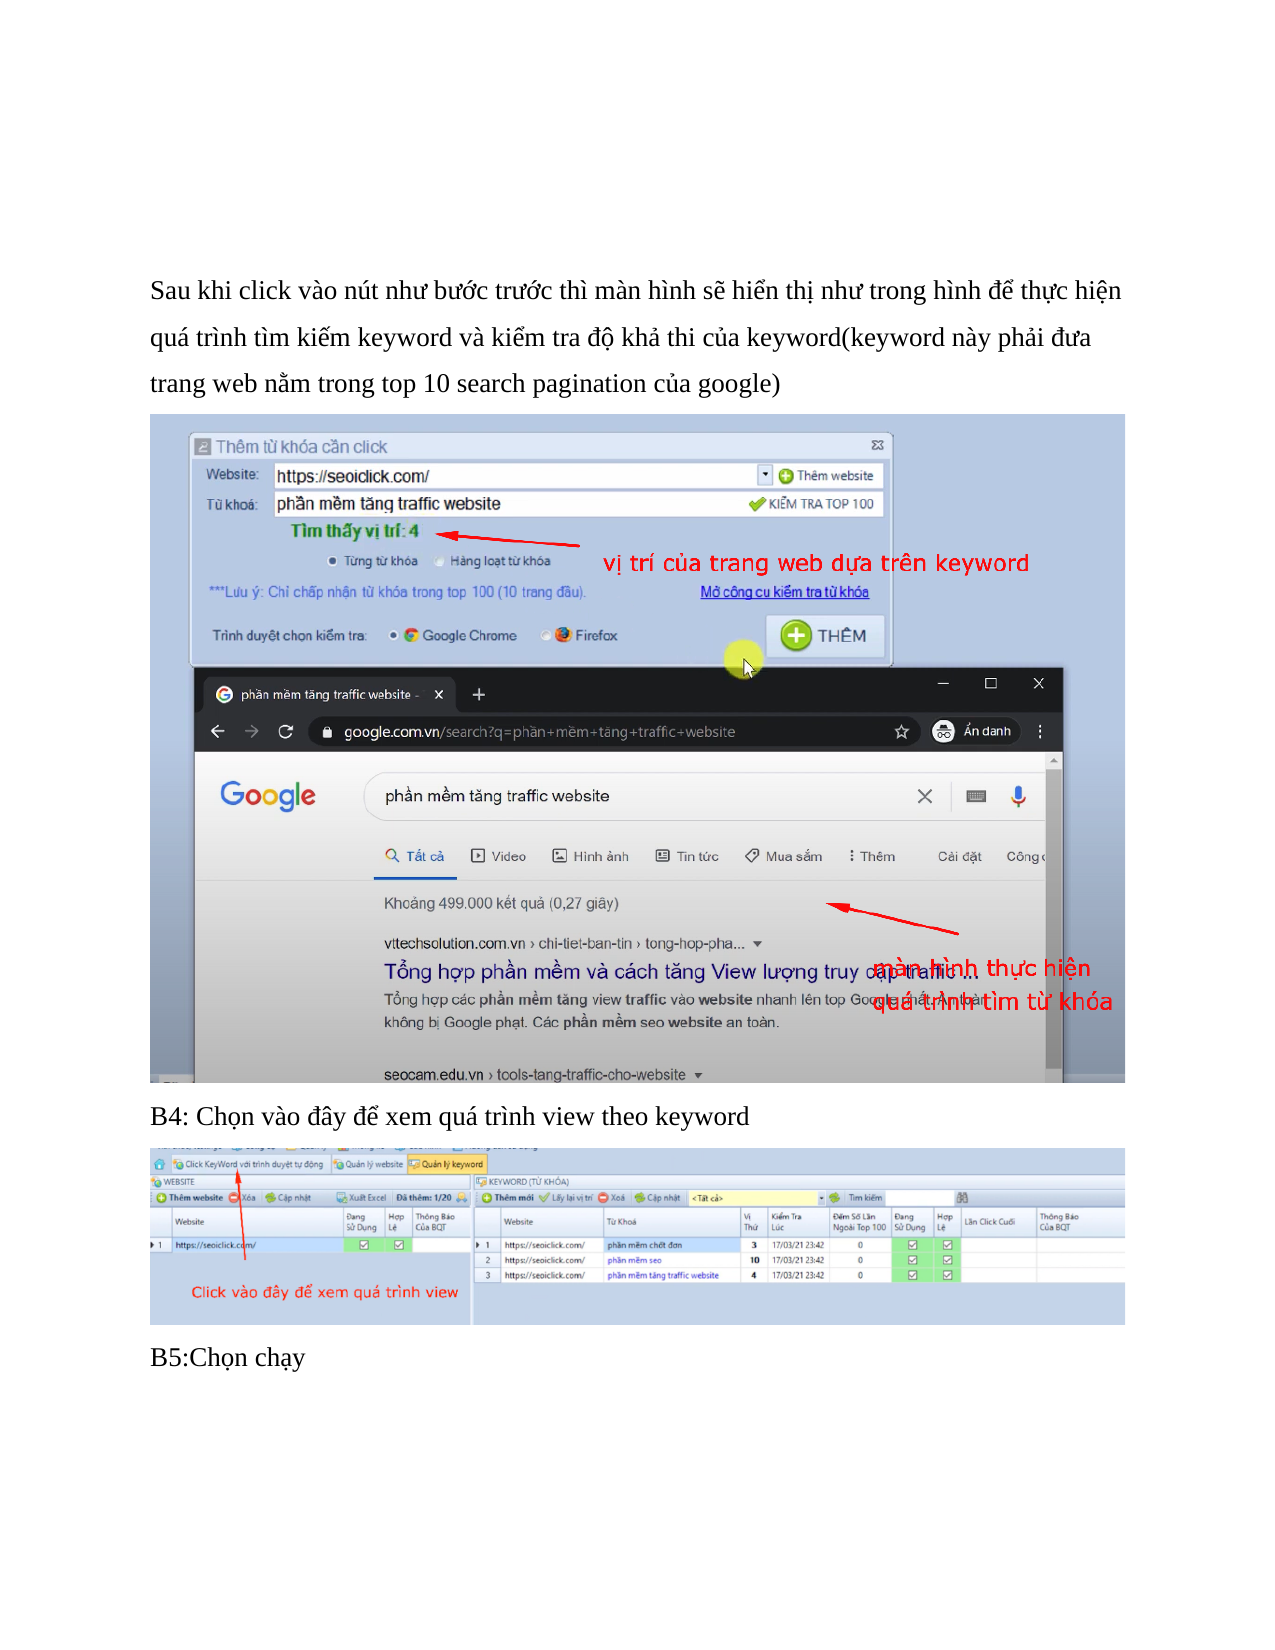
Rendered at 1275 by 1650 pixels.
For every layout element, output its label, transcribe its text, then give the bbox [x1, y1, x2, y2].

picture [150, 1148, 1125, 1325]
picture [150, 414, 1125, 1083]
text B5:Chọn chạy [150, 1341, 1125, 1372]
text B4: Chọn vào đây để xem quá trình view theo keyword [150, 1100, 1125, 1148]
text Sau khi click vào nút như bước trước thì màn hình sẽ hiển thị như trong hình để thực hiện quá trình tìm kiếm keyword và kiểm tra độ khả thi của keyword(keyword này phải đưa trang web nằm trong top 10 search pagination của google) [150, 274, 1125, 399]
